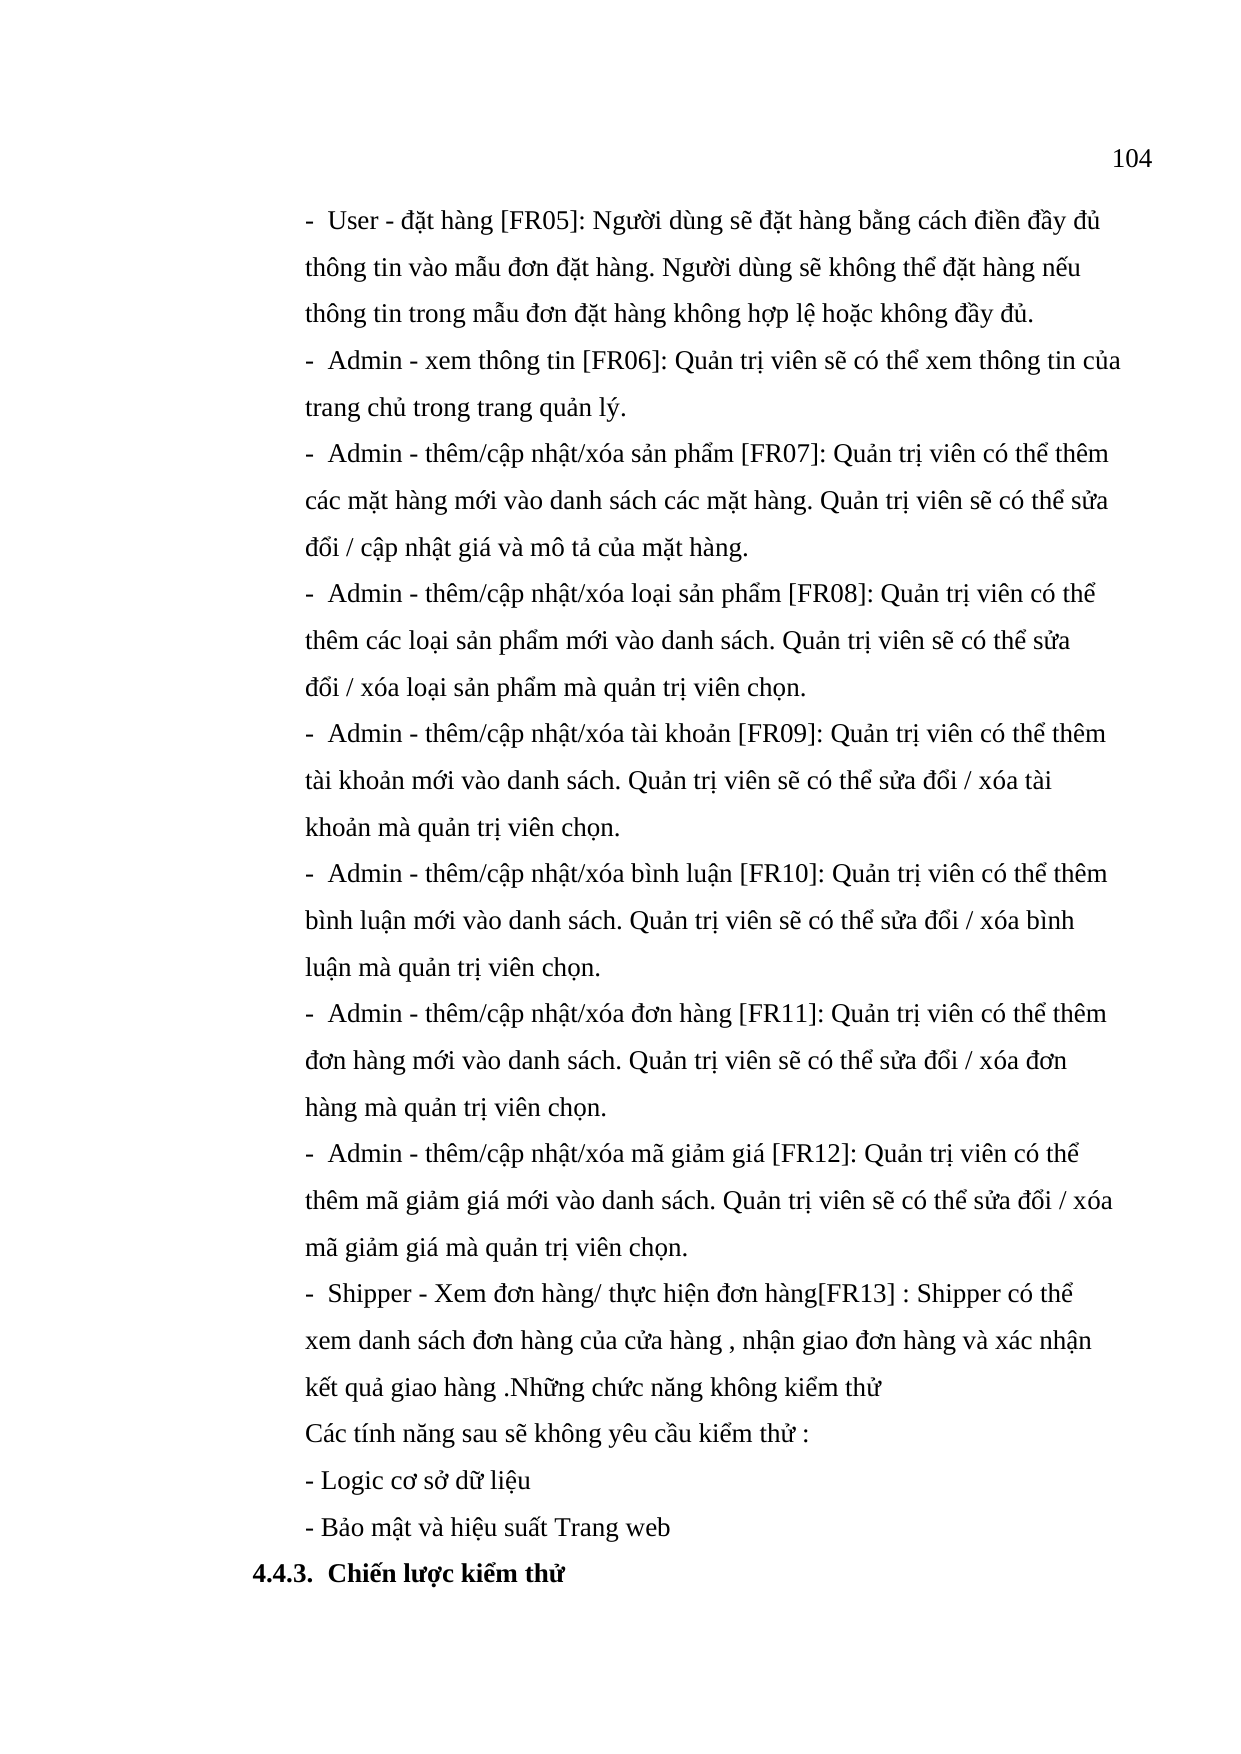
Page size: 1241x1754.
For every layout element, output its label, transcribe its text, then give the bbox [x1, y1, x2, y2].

list - Bảo mật và hiệu suất Trang web [305, 1511, 1122, 1542]
list Chiến lược kiểm thử [252, 1557, 1122, 1588]
list - Logic cơ sở dữ liệu [305, 1464, 1122, 1495]
list - Admin - thêm/cập nhật/xóa mã giảm giá [FR12]: Quản trị viên có thể thêm mã giảm giá mới vào danh sách. Quản trị viên sẽ có thể sửa đổi / xóa mã giảm giá mà quản trị viên chọn. [305, 1137, 1122, 1262]
list - Admin - thêm/cập nhật/xóa đơn hàng [FR11]: Quản trị viên có thể thêm đơn hàng mới vào danh sách. Quản trị viên sẽ có thể sửa đổi / xóa đơn hàng mà quản trị viên chọn. [305, 997, 1122, 1122]
list - Admin - thêm/cập nhật/xóa sản phẩm [FR07]: Quản trị viên có thể thêm các mặt hàng mới vào danh sách các mặt hàng. Quản trị viên sẽ có thể sửa đổi / cập nhật giá và mô tả của mặt hàng. [305, 437, 1122, 562]
list - Admin - xem thông tin [FR06]: Quản trị viên sẽ có thể xem thông tin của trang chủ trong trang quản lý. [305, 344, 1122, 422]
list - Admin - thêm/cập nhật/xóa tài khoản [FR09]: Quản trị viên có thể thêm tài khoản mới vào danh sách. Quản trị viên sẽ có thể sửa đổi / xóa tài khoản mà quản trị viên chọn. [305, 717, 1122, 842]
list - Admin - thêm/cập nhật/xóa bình luận [FR10]: Quản trị viên có thể thêm bình luận mới vào danh sách. Quản trị viên sẽ có thể sửa đổi / xóa bình luận mà quản trị viên chọn. [305, 857, 1122, 982]
list - User - đặt hàng [FR05]: Người dùng sẽ đặt hàng bằng cách điền đầy đủ thông tin vào mẫu đơn đặt hàng. Người dùng sẽ không thể đặt hàng nếu thông tin trong mẫu đơn đặt hàng không hợp lệ hoặc không đầy đủ. [305, 204, 1122, 328]
list - Shipper - Xem đơn hàng/ thực hiện đơn hàng[FR13] : Shipper có thể xem danh sách đơn hàng của cửa hàng , nhận giao đơn hàng và xác nhận kết quả giao hàng .Những chức năng không kiểm thử [305, 1277, 1122, 1402]
list Các tính năng sau sẽ không yêu cầu kiểm thử : [305, 1417, 1122, 1448]
list - Admin - thêm/cập nhật/xóa loại sản phẩm [FR08]: Quản trị viên có thể thêm các loại sản phẩm mới vào danh sách. Quản trị viên sẽ có thể sửa đổi / xóa loại sản phẩm mà quản trị viên chọn. [305, 577, 1122, 702]
